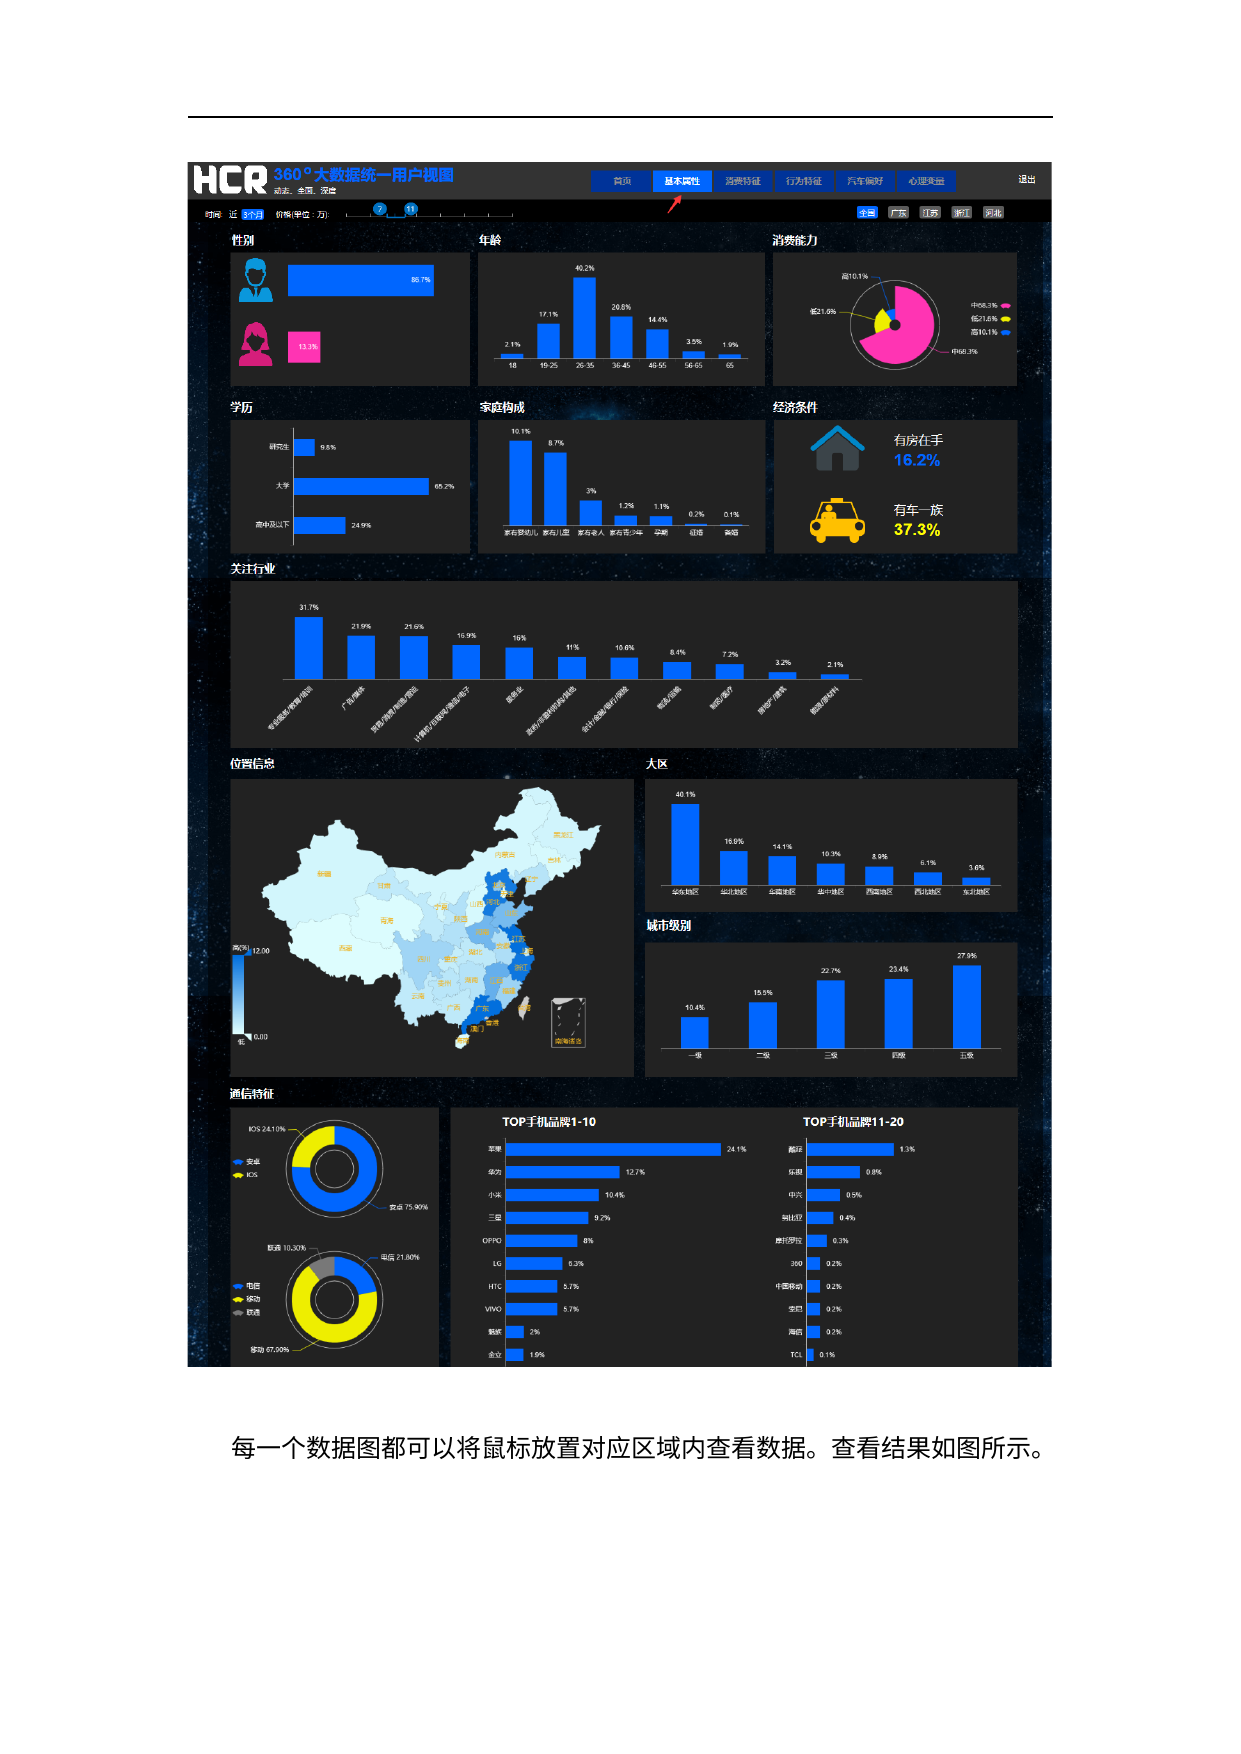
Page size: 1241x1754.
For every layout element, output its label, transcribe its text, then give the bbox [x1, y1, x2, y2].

picture [187, 162, 1052, 1367]
text 每一个数据图都可以将鼠标放置对应区域内查看数据。查看结果如图所示。 [187, 1414, 1053, 1479]
